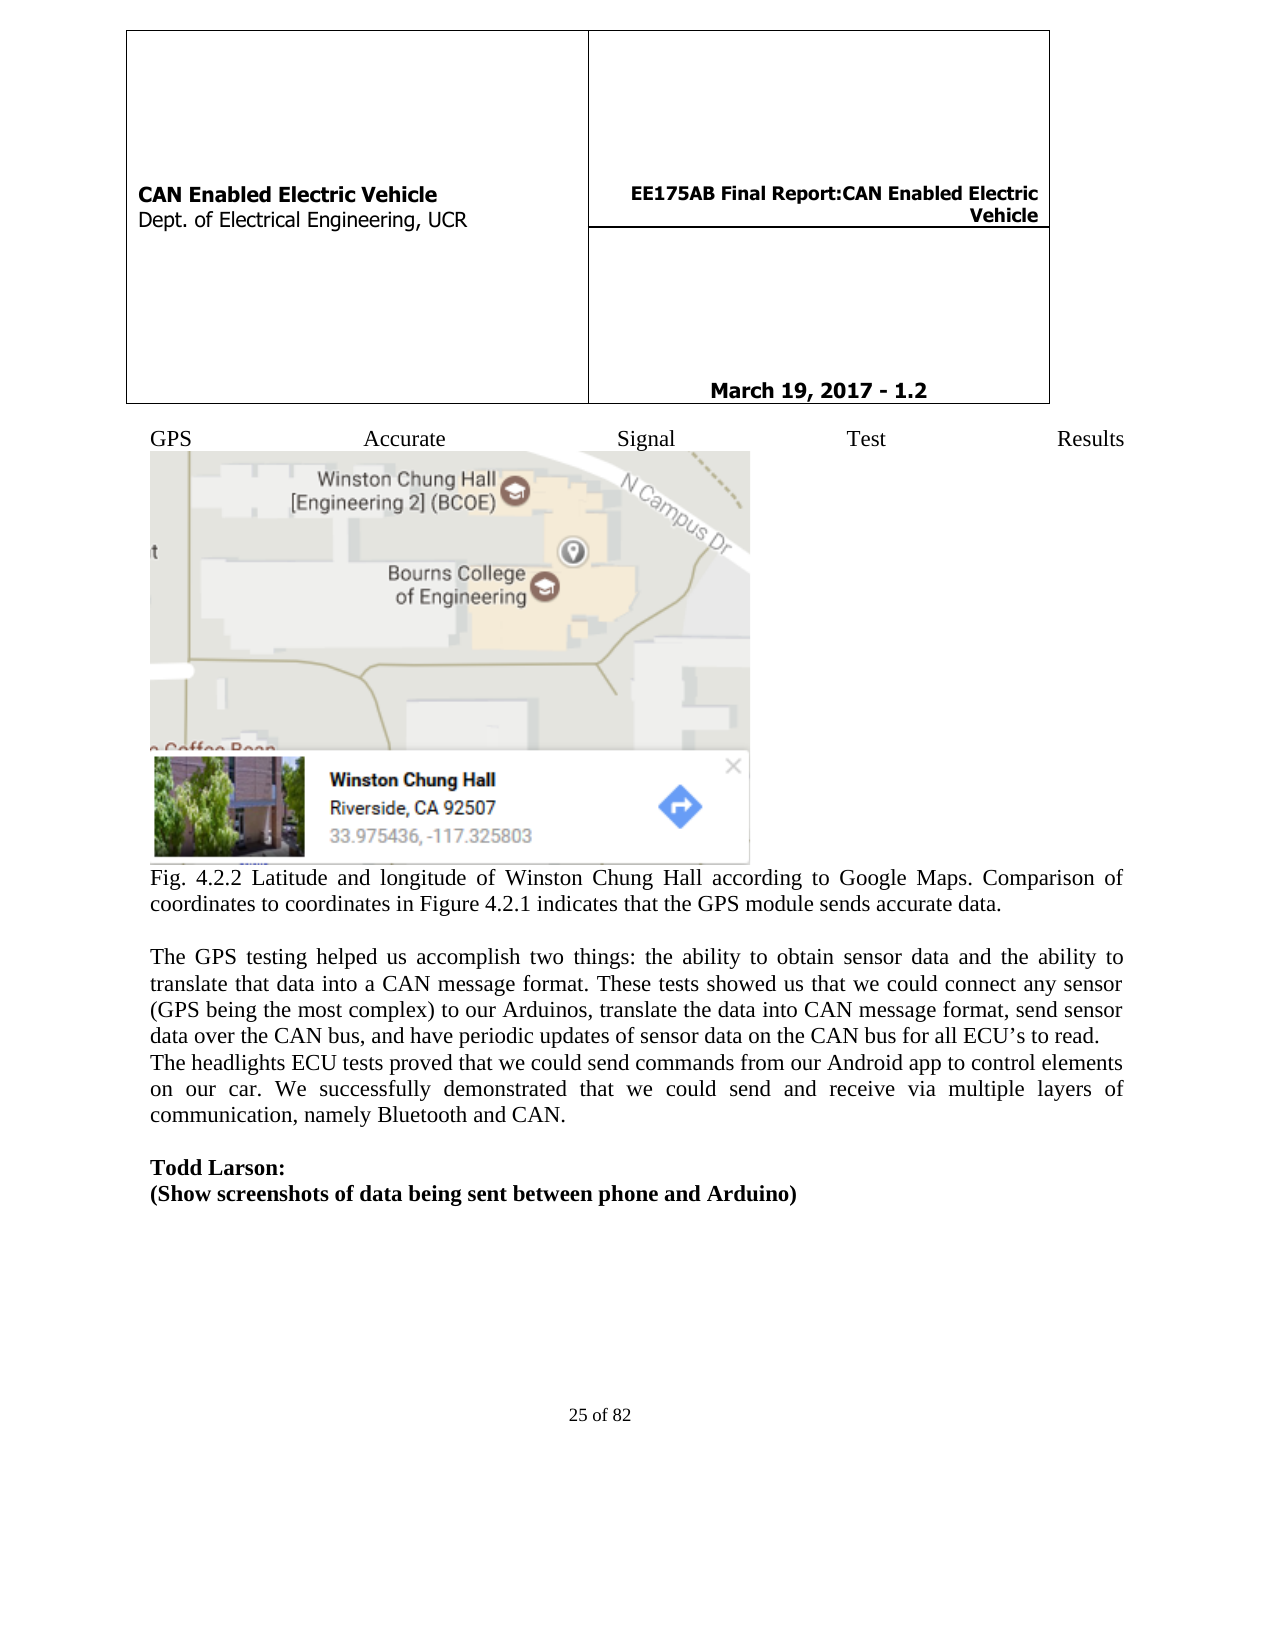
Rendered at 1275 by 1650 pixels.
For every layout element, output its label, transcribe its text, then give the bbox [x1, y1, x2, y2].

text Fig. 4.2.2 Latitude and longitude of Winston Chung Hall according to Google Maps. Comparison of coordinates to coordinates in Figure 4.2.1 indicates that the GPS module sends accurate data. [150, 864, 1125, 917]
text Todd Larson: [150, 1154, 1125, 1180]
text (Show screenshots of data being sent between phone and Arduino) [150, 1180, 1125, 1207]
text The GPS testing helped us accomplish two things: the ability to obtain sensor data and the ability to translate that data into a CAN message format. These tests showed us that we could connect any sensor (GPS being the most complex) to our Arduinos, translate the data into CAN message format, send sensor data over the CAN bus, and have periodic updates of sensor data on the CAN bus for all ECU’s to read. [150, 943, 1125, 1049]
picture [150, 451, 750, 865]
text The headlights ECU tests proved that we could send commands from our Android app to control elements on our car. We successfully demonstrated that we could send and receive via multiple layers of communication, namely Bluetooth and CAN. [150, 1049, 1125, 1128]
